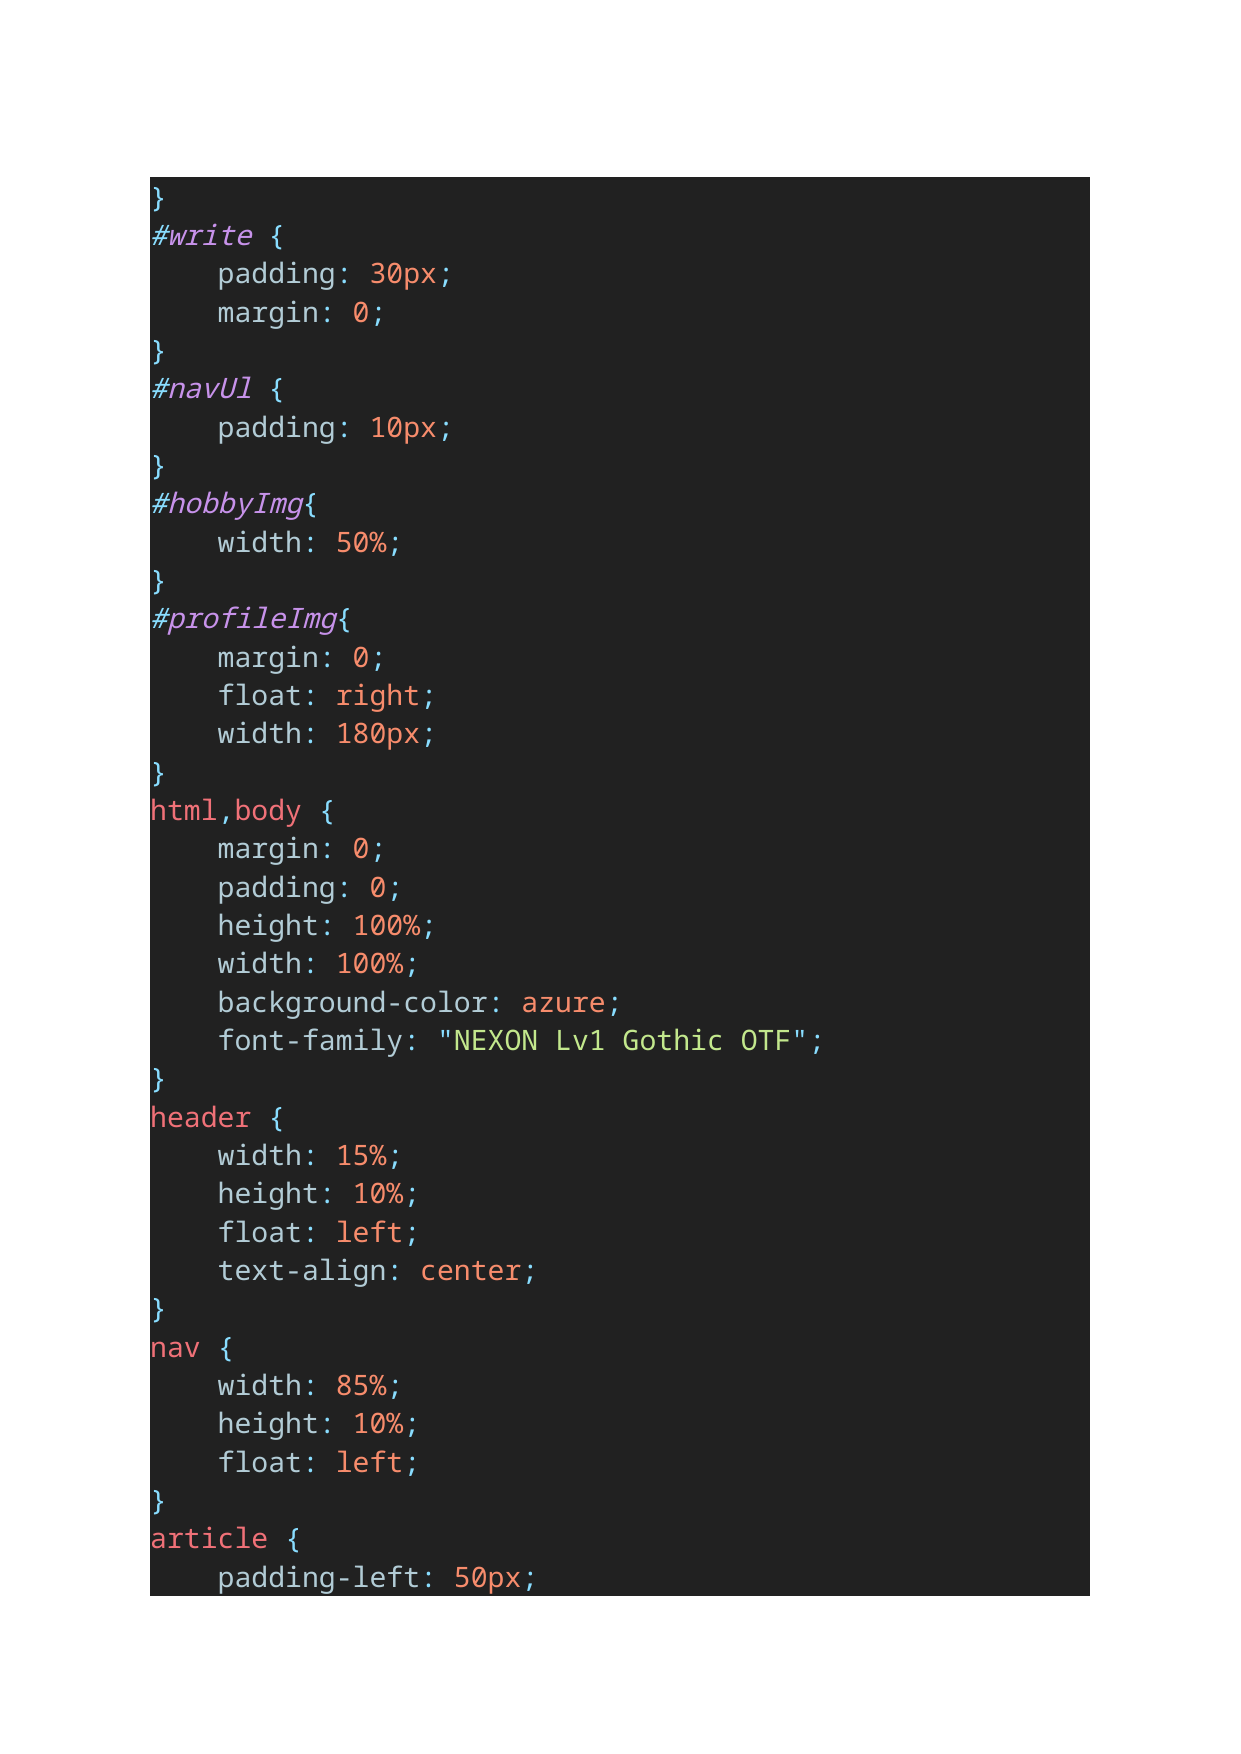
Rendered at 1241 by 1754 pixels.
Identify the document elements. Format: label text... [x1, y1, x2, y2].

text header { [150, 1097, 1090, 1136]
text nav { [150, 1327, 1090, 1366]
text article { [150, 1519, 1090, 1557]
text #profileImg{ [150, 599, 1090, 637]
text } [150, 1289, 1090, 1327]
text padding-left: 50px; [150, 1557, 1090, 1596]
text float: right; [150, 676, 1090, 714]
text float: left; [150, 1212, 1090, 1251]
text margin: 0; [150, 637, 1090, 676]
text } [150, 561, 1090, 599]
text } [150, 752, 1090, 791]
text width: 15%; [150, 1136, 1090, 1174]
text padding: 0; [150, 867, 1090, 906]
text padding: 10px; [150, 407, 1090, 446]
text } [150, 331, 1090, 369]
text width: 180px; [150, 714, 1090, 752]
text background-color: azure; [150, 982, 1090, 1021]
text padding: 30px; [150, 254, 1090, 292]
text float: left; [150, 1442, 1090, 1481]
text } [150, 446, 1090, 484]
text } [150, 1059, 1090, 1097]
text } [150, 1481, 1090, 1519]
text width: 85%; [150, 1366, 1090, 1404]
text height: 10%; [150, 1174, 1090, 1212]
text width: 100%; [150, 944, 1090, 982]
text #navUl { [150, 369, 1090, 407]
text width: 50%; [150, 522, 1090, 561]
text height: 10%; [150, 1404, 1090, 1442]
text text-align: center; [150, 1251, 1090, 1289]
text } [150, 177, 1090, 216]
text height: 100%; [150, 906, 1090, 944]
text margin: 0; [150, 829, 1090, 867]
text html,body { [150, 791, 1090, 829]
text #hobbyImg{ [150, 484, 1090, 522]
text margin: 0; [150, 292, 1090, 331]
text font-family: "NEXON Lv1 Gothic OTF"; [150, 1021, 1090, 1059]
text #write { [150, 216, 1090, 254]
